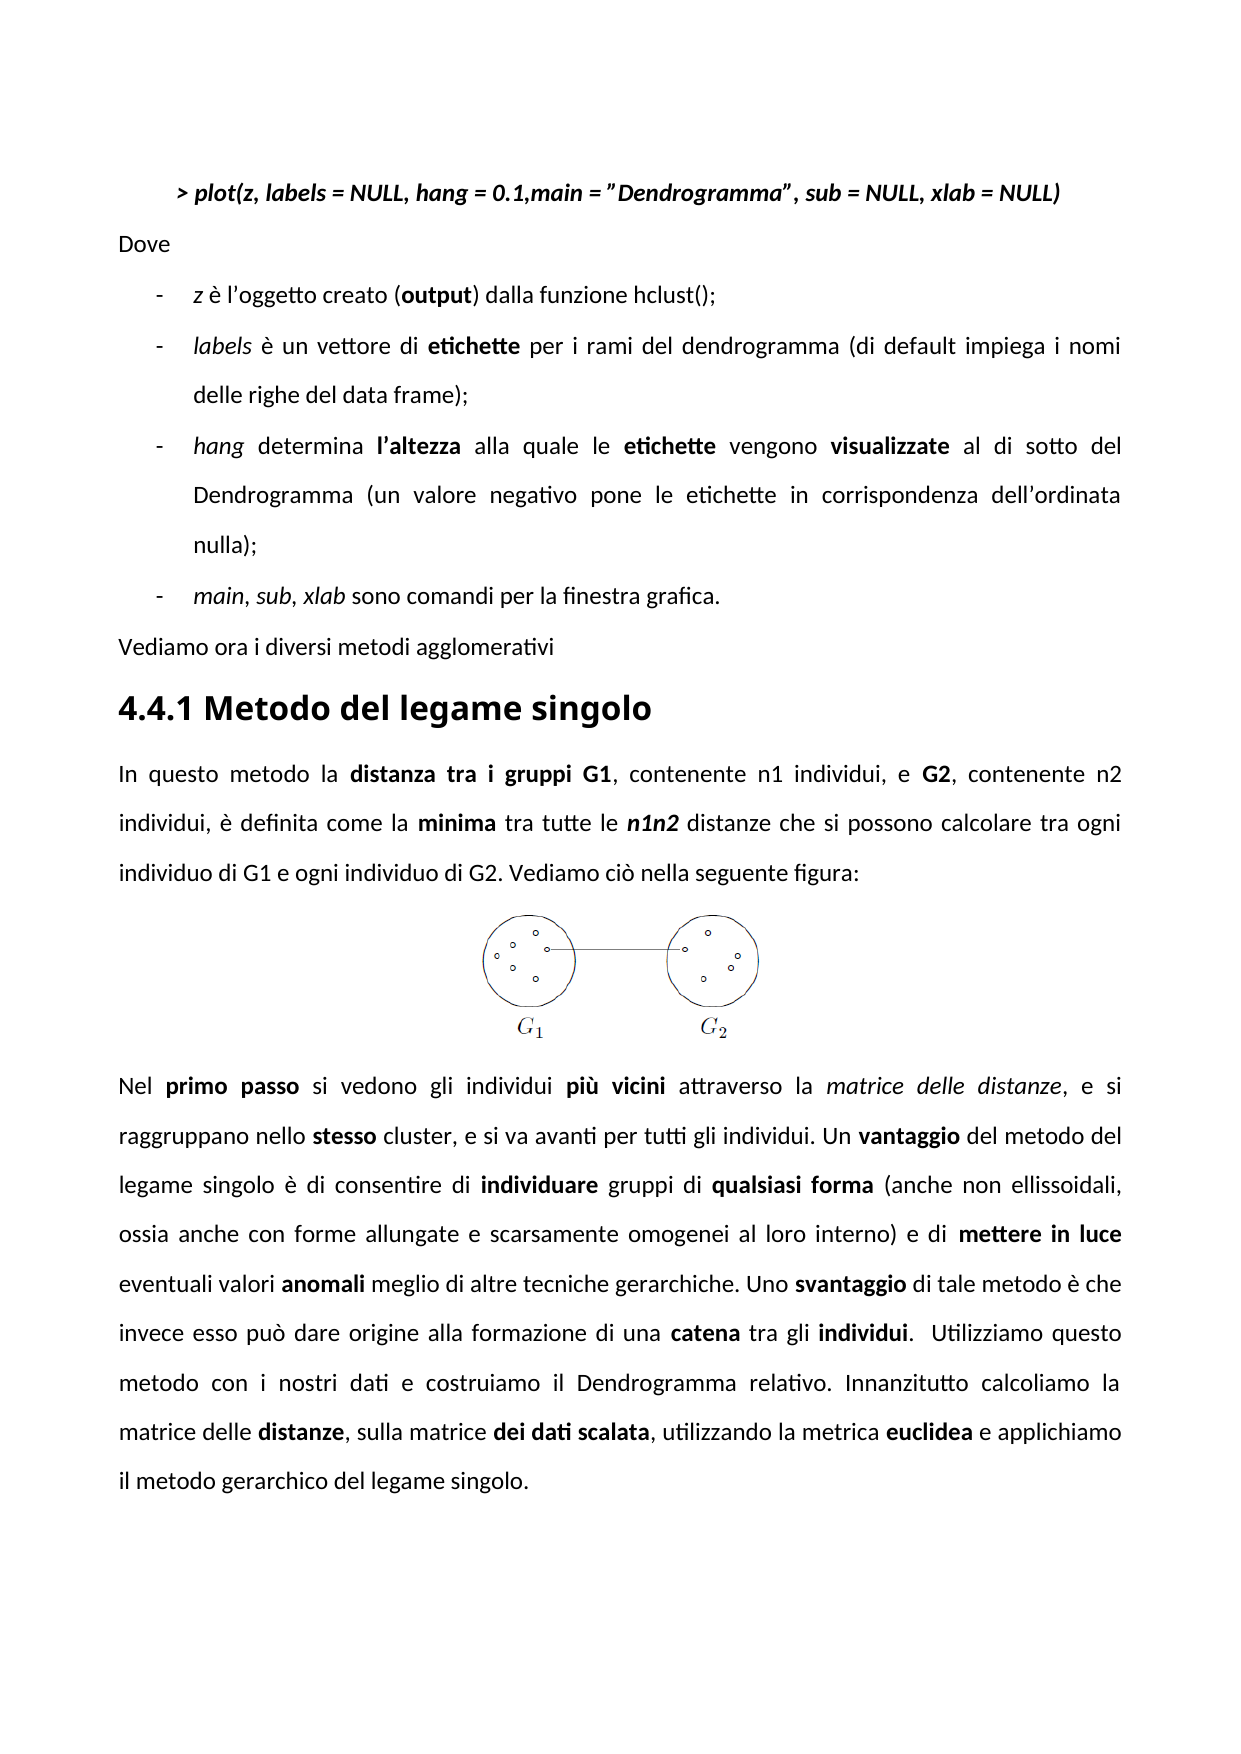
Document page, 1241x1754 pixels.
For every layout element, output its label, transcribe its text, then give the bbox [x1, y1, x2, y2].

text Dove [118, 228, 1122, 259]
list hang determina l’altezza alla quale le etichette vengono visualizzate al di sotto del Dendrogramma (un valore negativo pone le etichette in corrispondenza dell’ordinata nulla); [156, 430, 1122, 559]
text Vediamo ora i diversi metodi agglomerativi [118, 631, 1122, 661]
subtitle 4.4.1 Metodo del legame singolo [118, 684, 1122, 730]
list z è l’oggetto creato (output) dalla funzione hclust(); [156, 279, 1122, 309]
picture [472, 907, 769, 1053]
list main, sub, xlab sono comandi per la finestra grafica. [156, 580, 1122, 611]
text Nel primo passo si vedono gli individui più vicini attraverso la matrice delle distanze, e si raggruppano nello stesso cluster, e si va avanti per tutti gli individui. Un vantaggio del metodo del legame singolo è di consentire di individuare gruppi di qualsiasi forma (anche non ellissoidali, ossia anche con forme allungate e scarsamente omogenei al loro interno) e di mettere in luce eventuali valori anomali meglio di altre tecniche gerarchiche. Uno svantaggio di tale metodo è che invece esso può dare origine alla formazione di una catena tra gli individui. Utilizziamo questo metodo con i nostri dati e costruiamo il Dendrogramma relativo. Innanzitutto calcoliamo la matrice delle distanze, sulla matrice dei dati scalata, utilizzando la metrica euclidea e applichiamo il metodo gerarchico del legame singolo. [118, 1070, 1122, 1496]
text > plot(z, labels = NULL, hang = 0.1,main = ”Dendrogramma”, sub = NULL, xlab = NULL) [118, 177, 1122, 208]
list labels è un vettore di etichette per i rami del dendrogramma (di default impiega i nomi delle righe del data frame); [156, 330, 1122, 410]
text In questo metodo la distanza tra i gruppi G1, contenente n1 individui, e G2, contenente n2 individui, è definita come la minima tra tutte le n1n2 distanze che si possono calcolare tra ogni individuo di G1 e ogni individuo di G2. Vediamo ciò nella seguente figura: [118, 758, 1122, 887]
